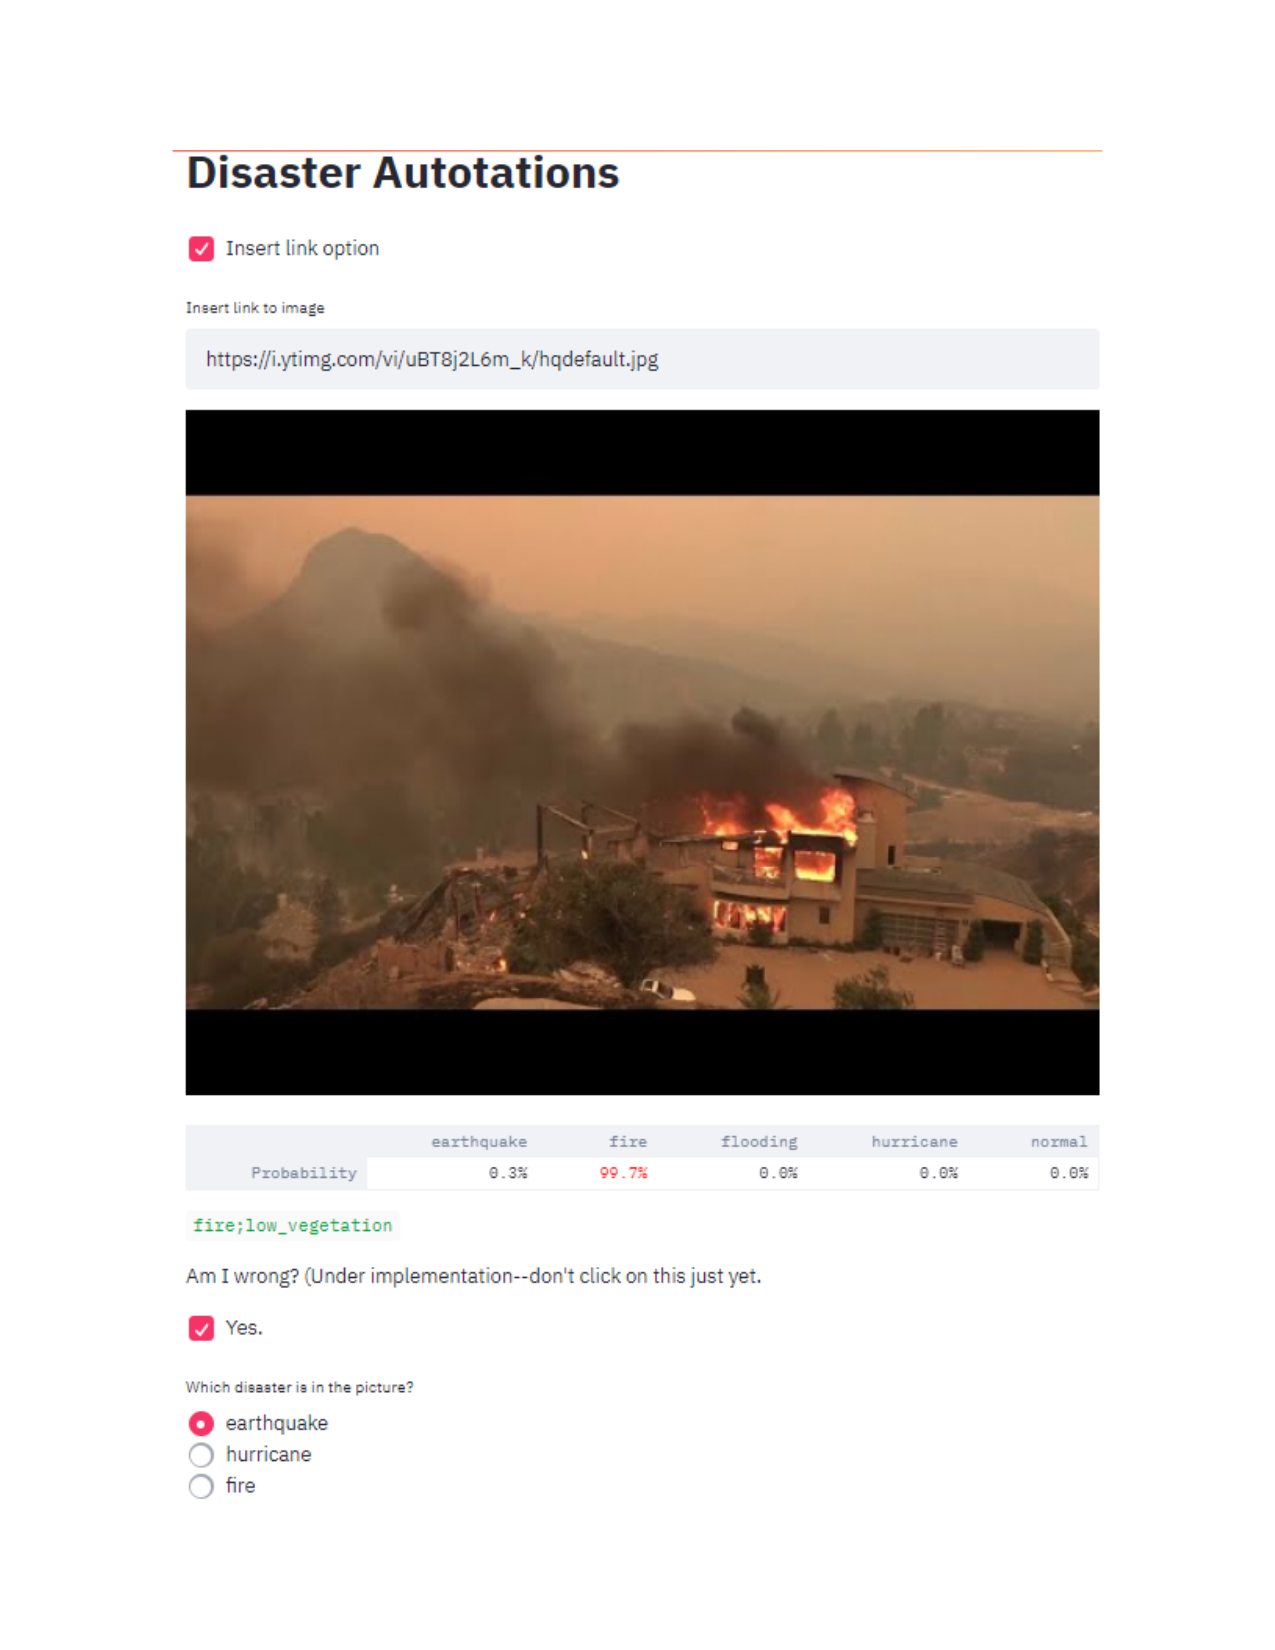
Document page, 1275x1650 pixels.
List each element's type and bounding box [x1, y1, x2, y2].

picture [172, 150, 1103, 1501]
